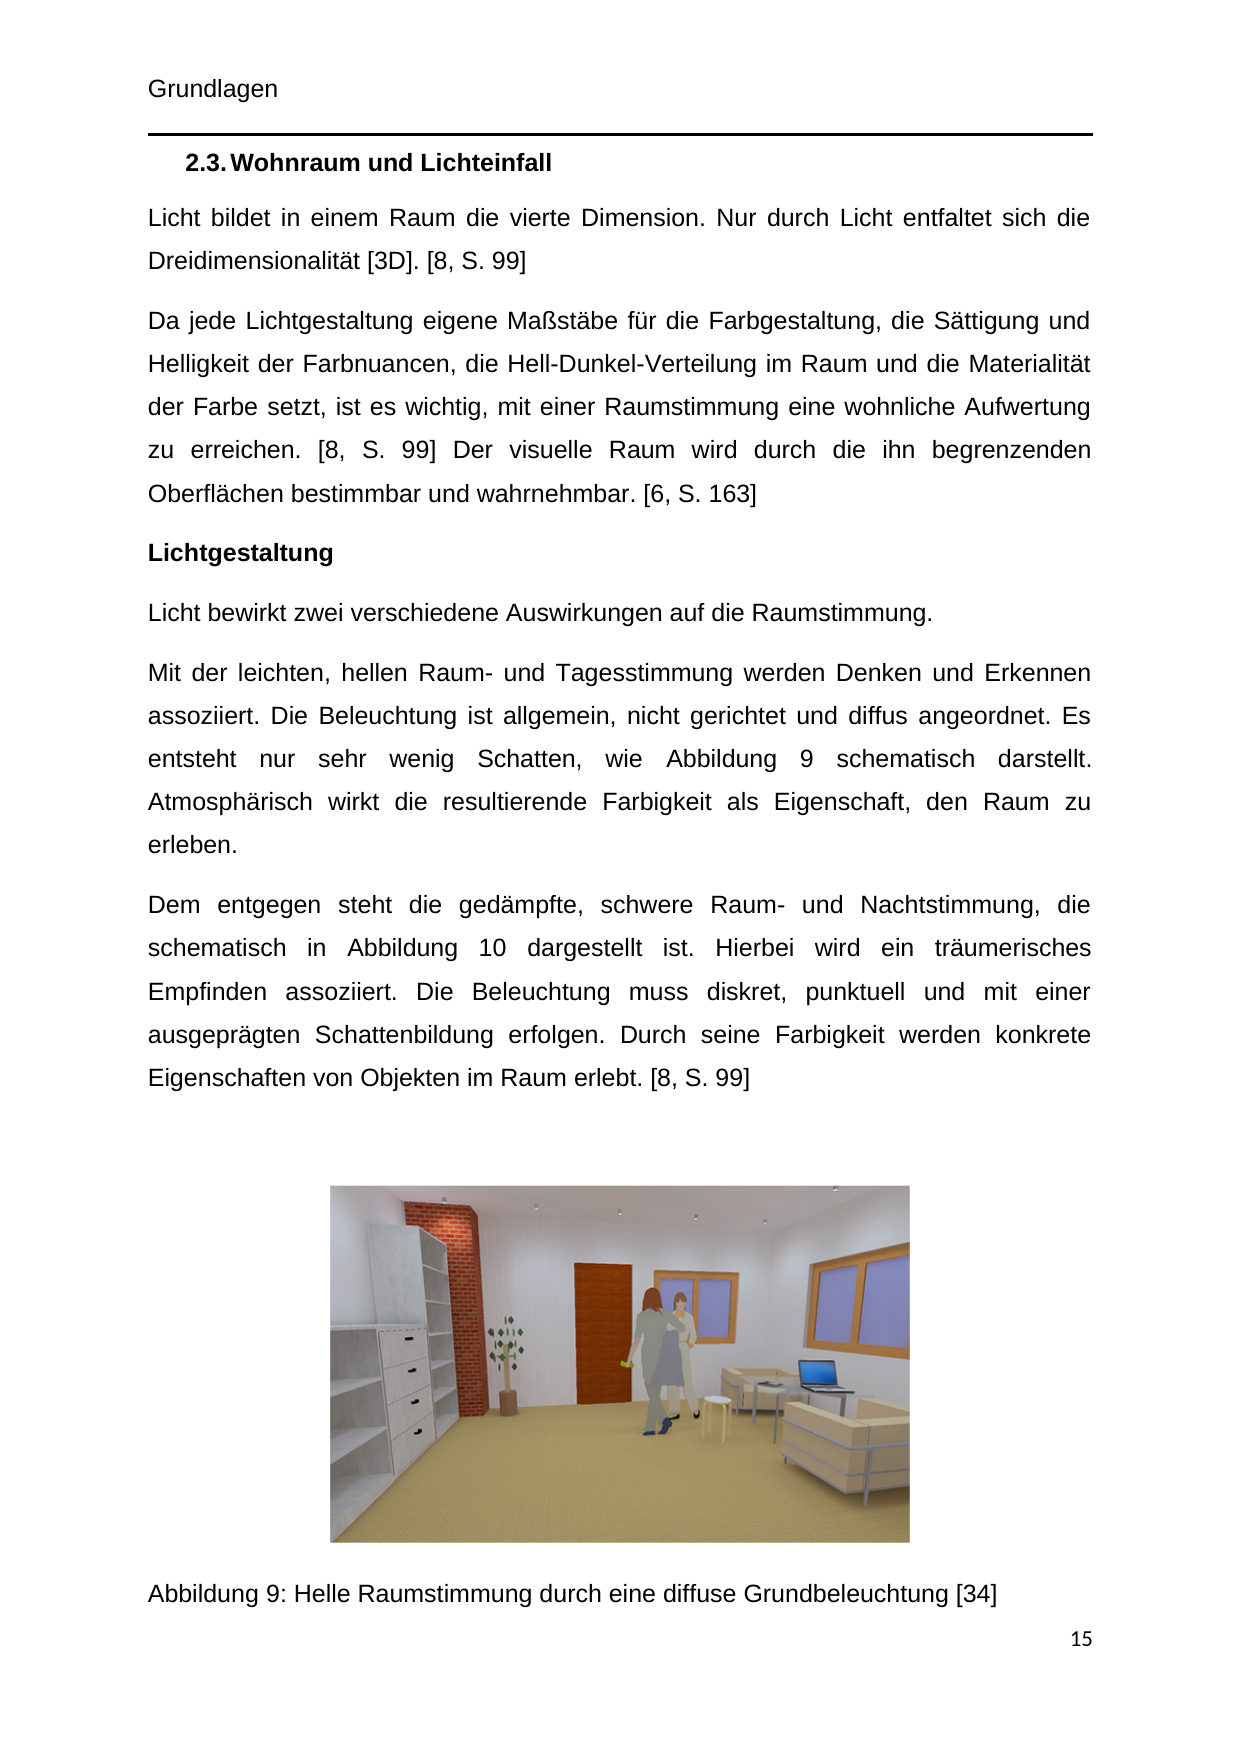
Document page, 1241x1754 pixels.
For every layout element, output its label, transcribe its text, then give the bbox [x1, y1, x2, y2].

text Mit der leichten, hellen Raum- und Tagesstimmung werden Denken und Erkennen assoziiert. Die Beleuchtung ist allgemein, nicht gerichtet und diffus angeordnet. Es entsteht nur sehr wenig Schatten, wie Abbildung 8 schematisch darstellt. Atmosphärisch wirkt die resultierende Farbigkeit als Eigenschaft, den Raum zu erleben. [148, 658, 1093, 859]
text Dem entgegen steht die gedämpfte, schwere Raum- und Nachtstimmung, die schematisch in Abbildung 9 dargestellt ist. Hierbei wird ein träumerisches Empfinden assoziiert. Die Beleuchtung muss diskret, punktuell und mit einer ausgeprägten Schattenbildung erfolgen. Durch seine Farbigkeit werden konkrete Eigenschaften von Objekten im Raum erlebt. [8, S. 99] [148, 890, 1093, 1092]
text Licht bildet in einem Raum die vierte Dimension. Nur durch Licht entfaltet sich die Dreidimensionalität [3D]. [8, S. 99] [148, 203, 1093, 275]
text Abbildung 9: Helle Raumstimmung durch eine diffuse Grundbeleuchtung [34] [148, 1579, 1093, 1608]
text Lichtgestaltung [148, 538, 1093, 567]
picture [326, 1182, 914, 1549]
list Wohnraum und Lichteinfall [185, 148, 1093, 176]
text Licht bewirkt zwei verschiedene Auswirkungen auf die Raumstimmung. [148, 598, 1093, 627]
text Da jede Lichtgestaltung eigene Maßstäbe für die Farbgestaltung, die Sättigung und Helligkeit der Farbnuancen, die Hell-Dunkel-Verteilung im Raum und die Materialität der Farbe setzt, ist es wichtig, mit einer Raumstimmung eine wohnliche Aufwertung zu erreichen. [8, S. 99] Der visuelle Raum wird durch die ihn begrenzenden Oberflächen bestimmbar und wahrnehmbar. [6, S. 163] [148, 306, 1093, 507]
